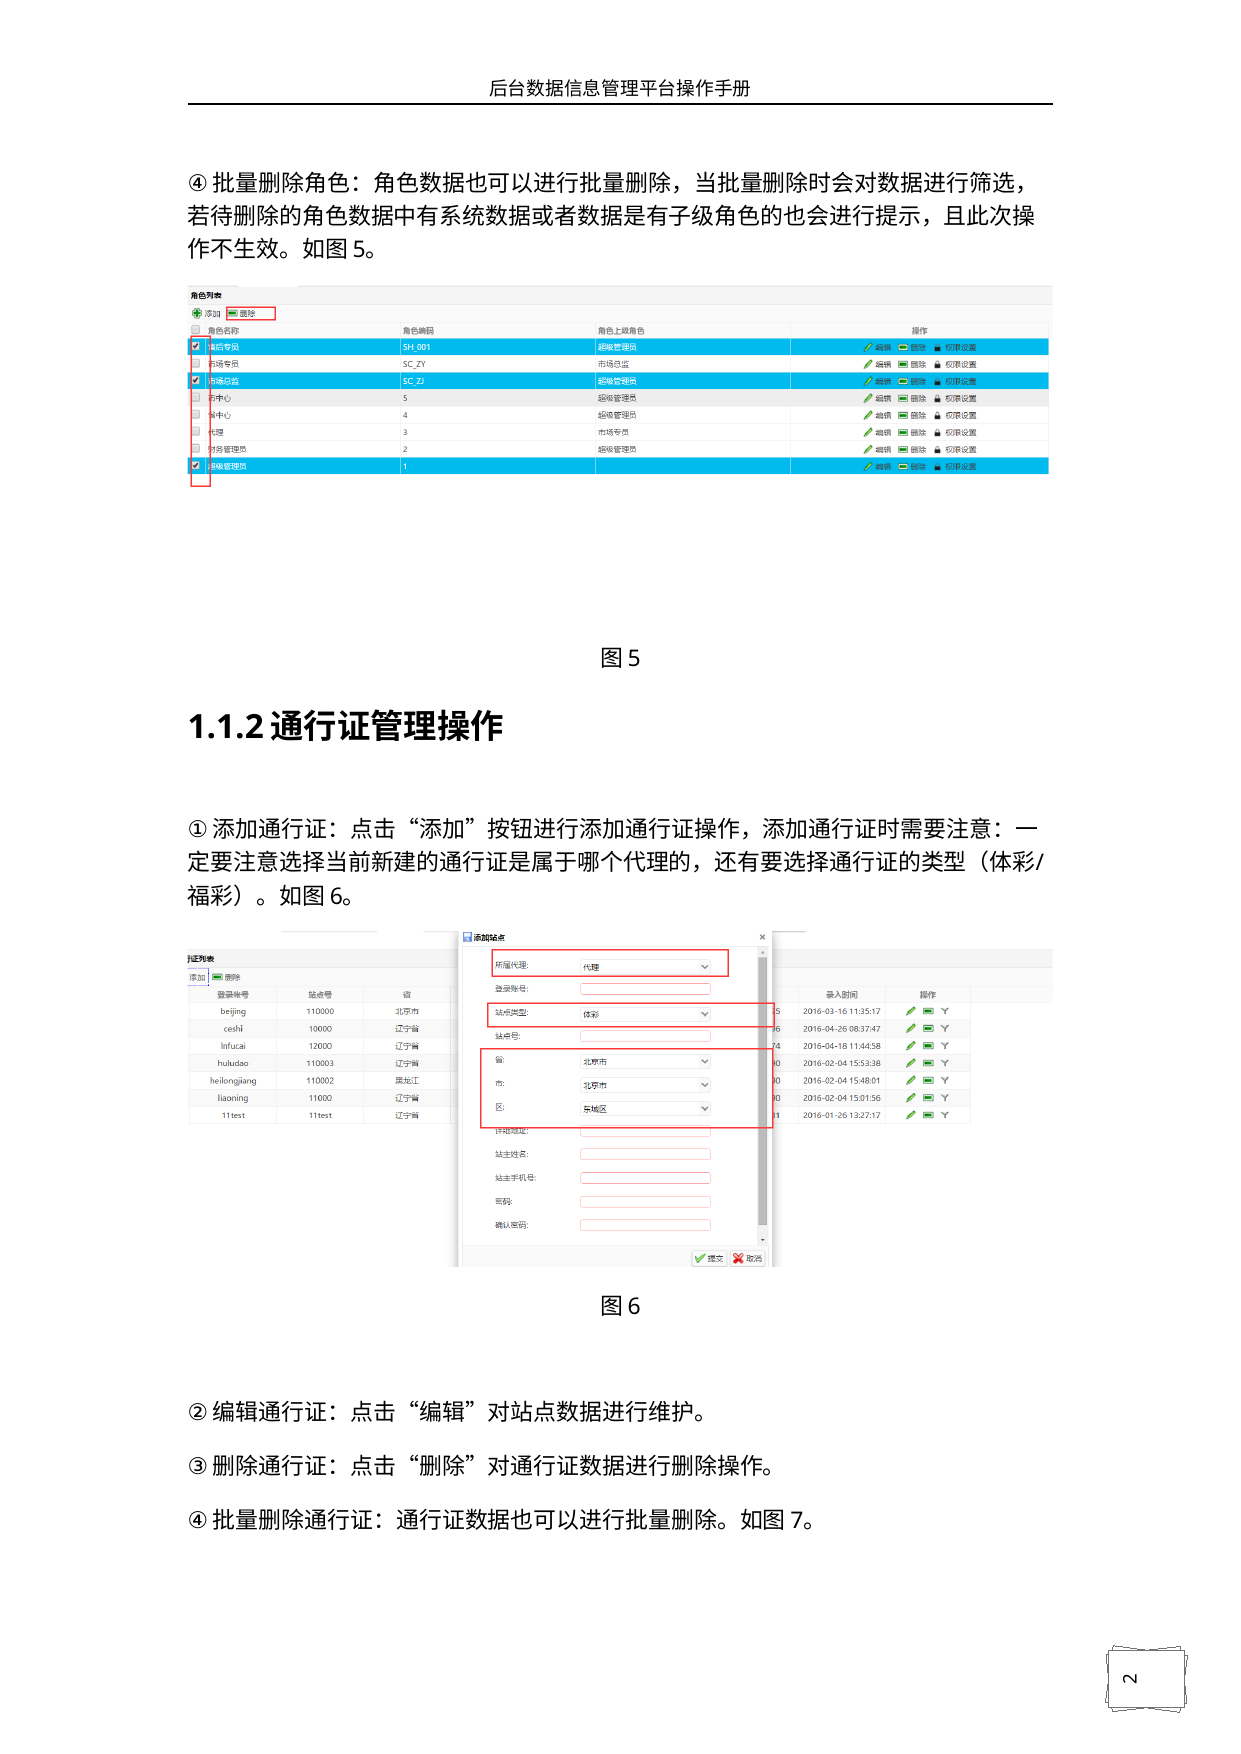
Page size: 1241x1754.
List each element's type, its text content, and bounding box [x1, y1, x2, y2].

picture [899, 344, 907, 350]
picture [899, 464, 907, 469]
text ④批量删除通行证：通行证数据也可以进行批量删除。如图7。 [187, 1502, 1053, 1535]
picture [621, 378, 630, 383]
picture [191, 462, 199, 469]
picture [230, 378, 238, 384]
subtitle 1.1.2通行证管理操作 [187, 700, 1053, 748]
picture [899, 378, 907, 384]
picture [209, 464, 222, 469]
text ④批量删除角色：角色数据也可以进行批量删除，当批量删除时会对数据进行筛选，若待删除的角色数据中有系统数据或者数据是有子级角色的也会进行提示，且此次操作不生效。如图5。 [187, 164, 1053, 264]
picture [191, 376, 199, 384]
picture [912, 464, 923, 469]
picture [912, 379, 923, 384]
text ②编辑通行证：点击“编辑”对站点数据进行维护。 [187, 1394, 1053, 1427]
picture [603, 344, 612, 350]
picture [912, 345, 925, 350]
picture [615, 344, 628, 349]
text 图5 [187, 639, 1053, 673]
picture [191, 342, 199, 350]
text ③删除通行证：点击“删除”对通行证数据进行删除操作。 [187, 1448, 1053, 1481]
picture [187, 285, 1053, 619]
text 图6 [187, 1287, 1053, 1321]
text ①添加通行证：点击“添加”按钮进行添加通行证操作，添加通行证时需要注意：一定要注意选择当前新建的通行证是属于哪个代理的，还有要选择通行证的类型（体彩/福彩）。如图6。 [187, 811, 1053, 911]
picture [187, 931, 1053, 1267]
